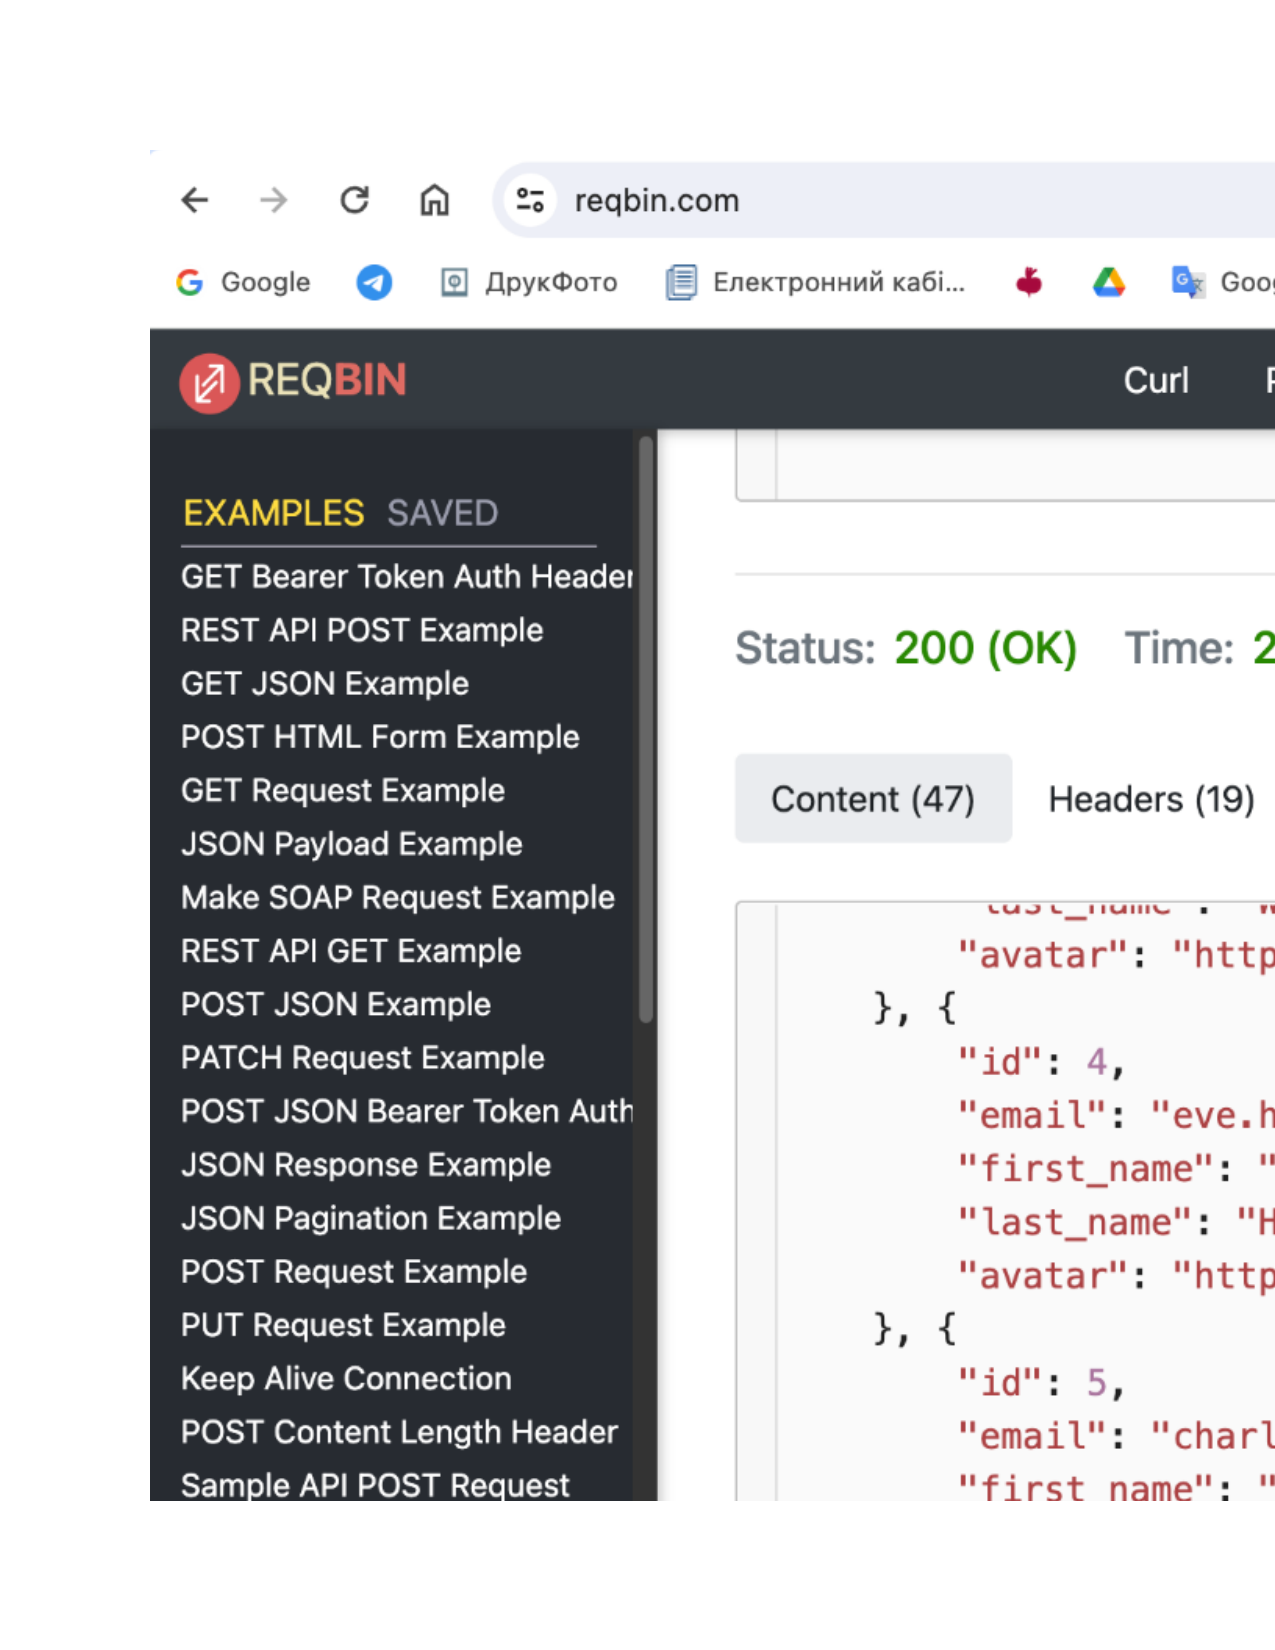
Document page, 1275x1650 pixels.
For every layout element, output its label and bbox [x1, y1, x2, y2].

picture [150, 150, 1275, 1501]
